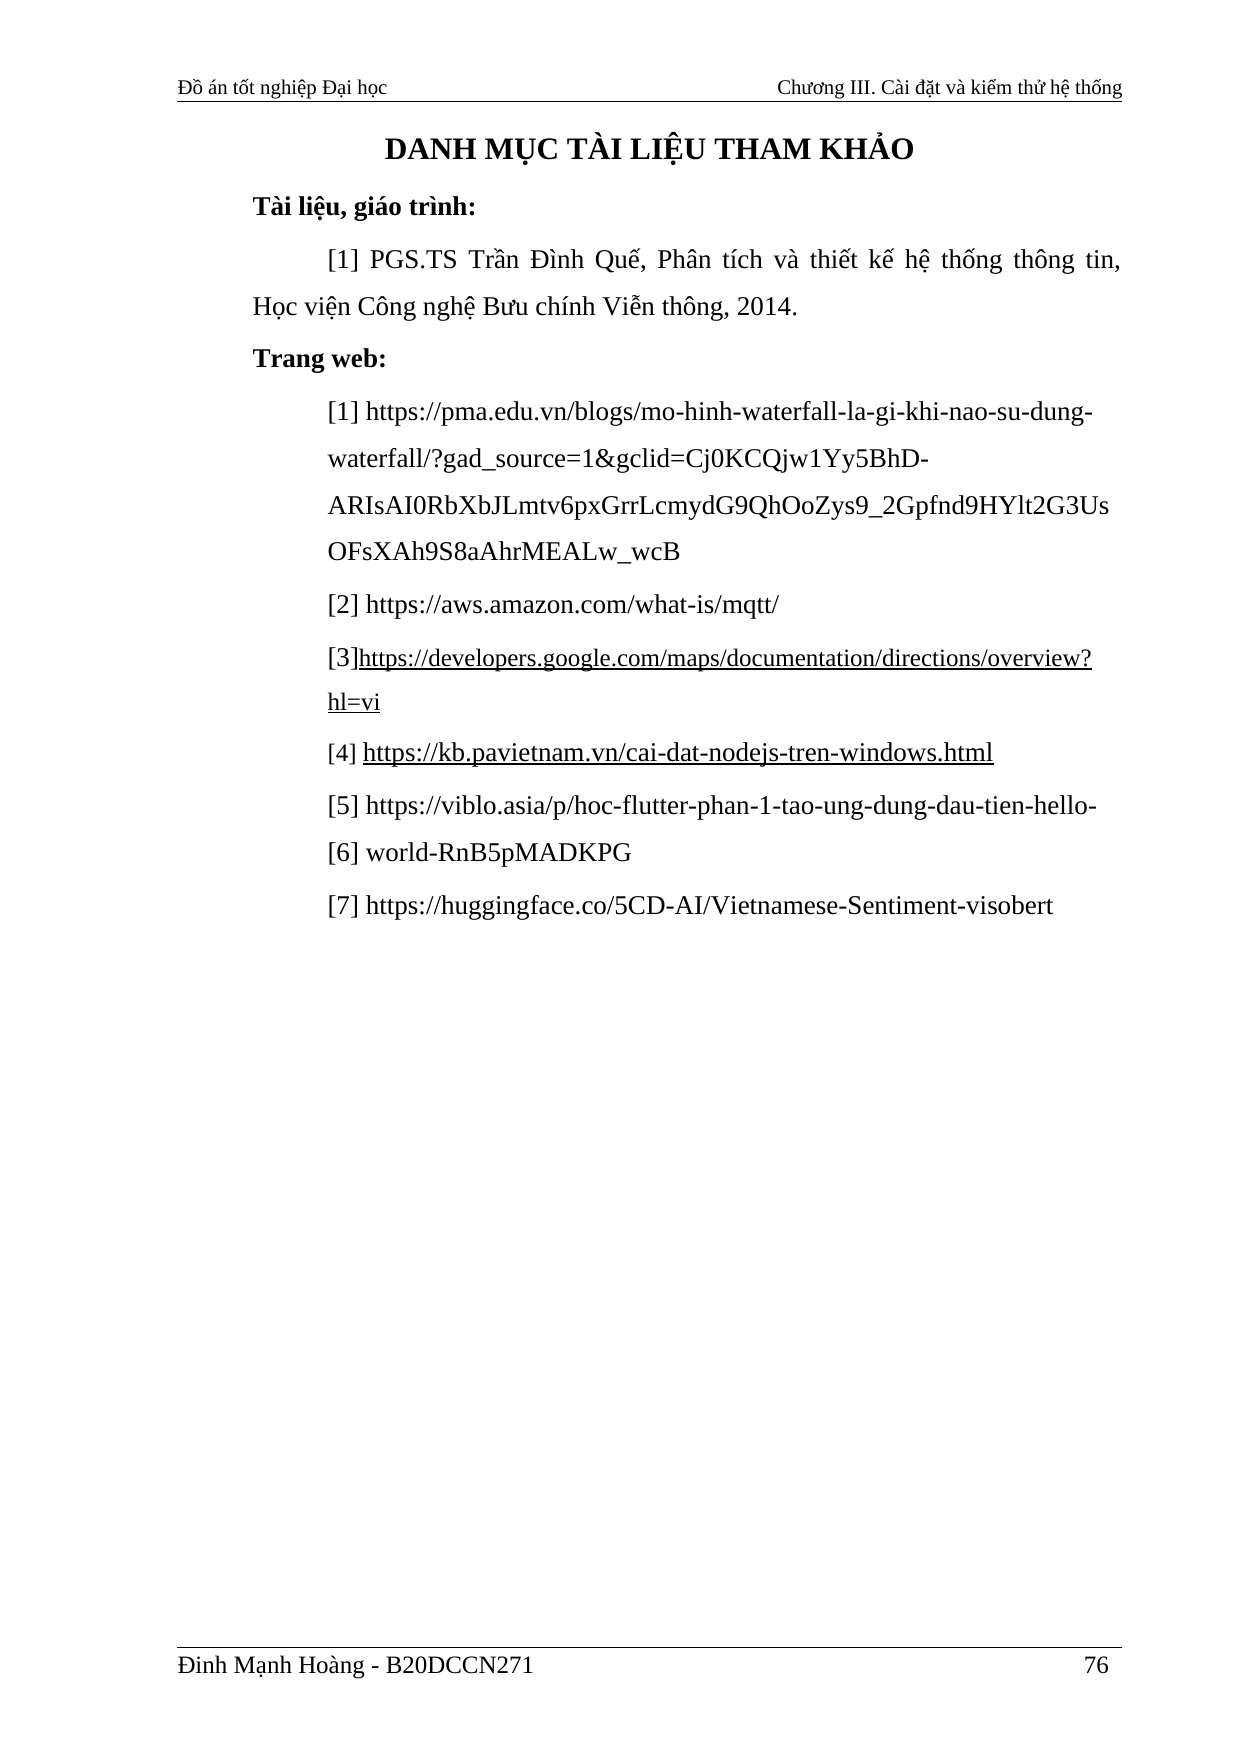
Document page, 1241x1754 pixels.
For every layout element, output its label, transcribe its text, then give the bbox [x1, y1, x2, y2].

text [1] PGS.TS Trần Đình Quế, Phân tích và thiết kế hệ thống thông tin, Học viện Công nghệ Bưu chính Viễn thông, 2014. [252, 243, 1122, 321]
text Tài liệu, giáo trình: [177, 190, 1122, 221]
text [3]https://developers.google.com/maps/documentation/directions/overview?hl=vi [327, 641, 1122, 716]
text [4] https://kb.pavietnam.vn/cai-dat-nodejs-tren-windows.html [327, 736, 1122, 767]
subtitle DANH MỤC TÀI LIỆU THAM KHẢO [177, 130, 1122, 166]
text [7] https://huggingface.co/5CD-AI/Vietnamese-Sentiment-visobert [327, 889, 1122, 920]
text [1] https://pma.edu.vn/blogs/mo-hinh-waterfall-la-gi-khi-nao-su-dung-waterfall/?gad_source=1&gclid=Cj0KCQjw1Yy5BhD-ARIsAI0RbXbJLmtv6pxGrrLcmydG9QhOoZys9_2Gpfnd9HYlt2G3UsOFsXAh9S8aAhrMEALw_wcB [327, 396, 1122, 567]
text [5] https://viblo.asia/p/hoc-flutter-phan-1-tao-ung-dung-dau-tien-hello-[6] world-RnB5pMADKPG [327, 789, 1122, 867]
text Trang web: [177, 343, 1122, 374]
text [2] https://aws.amazon.com/what-is/mqtt/ [327, 588, 1122, 619]
